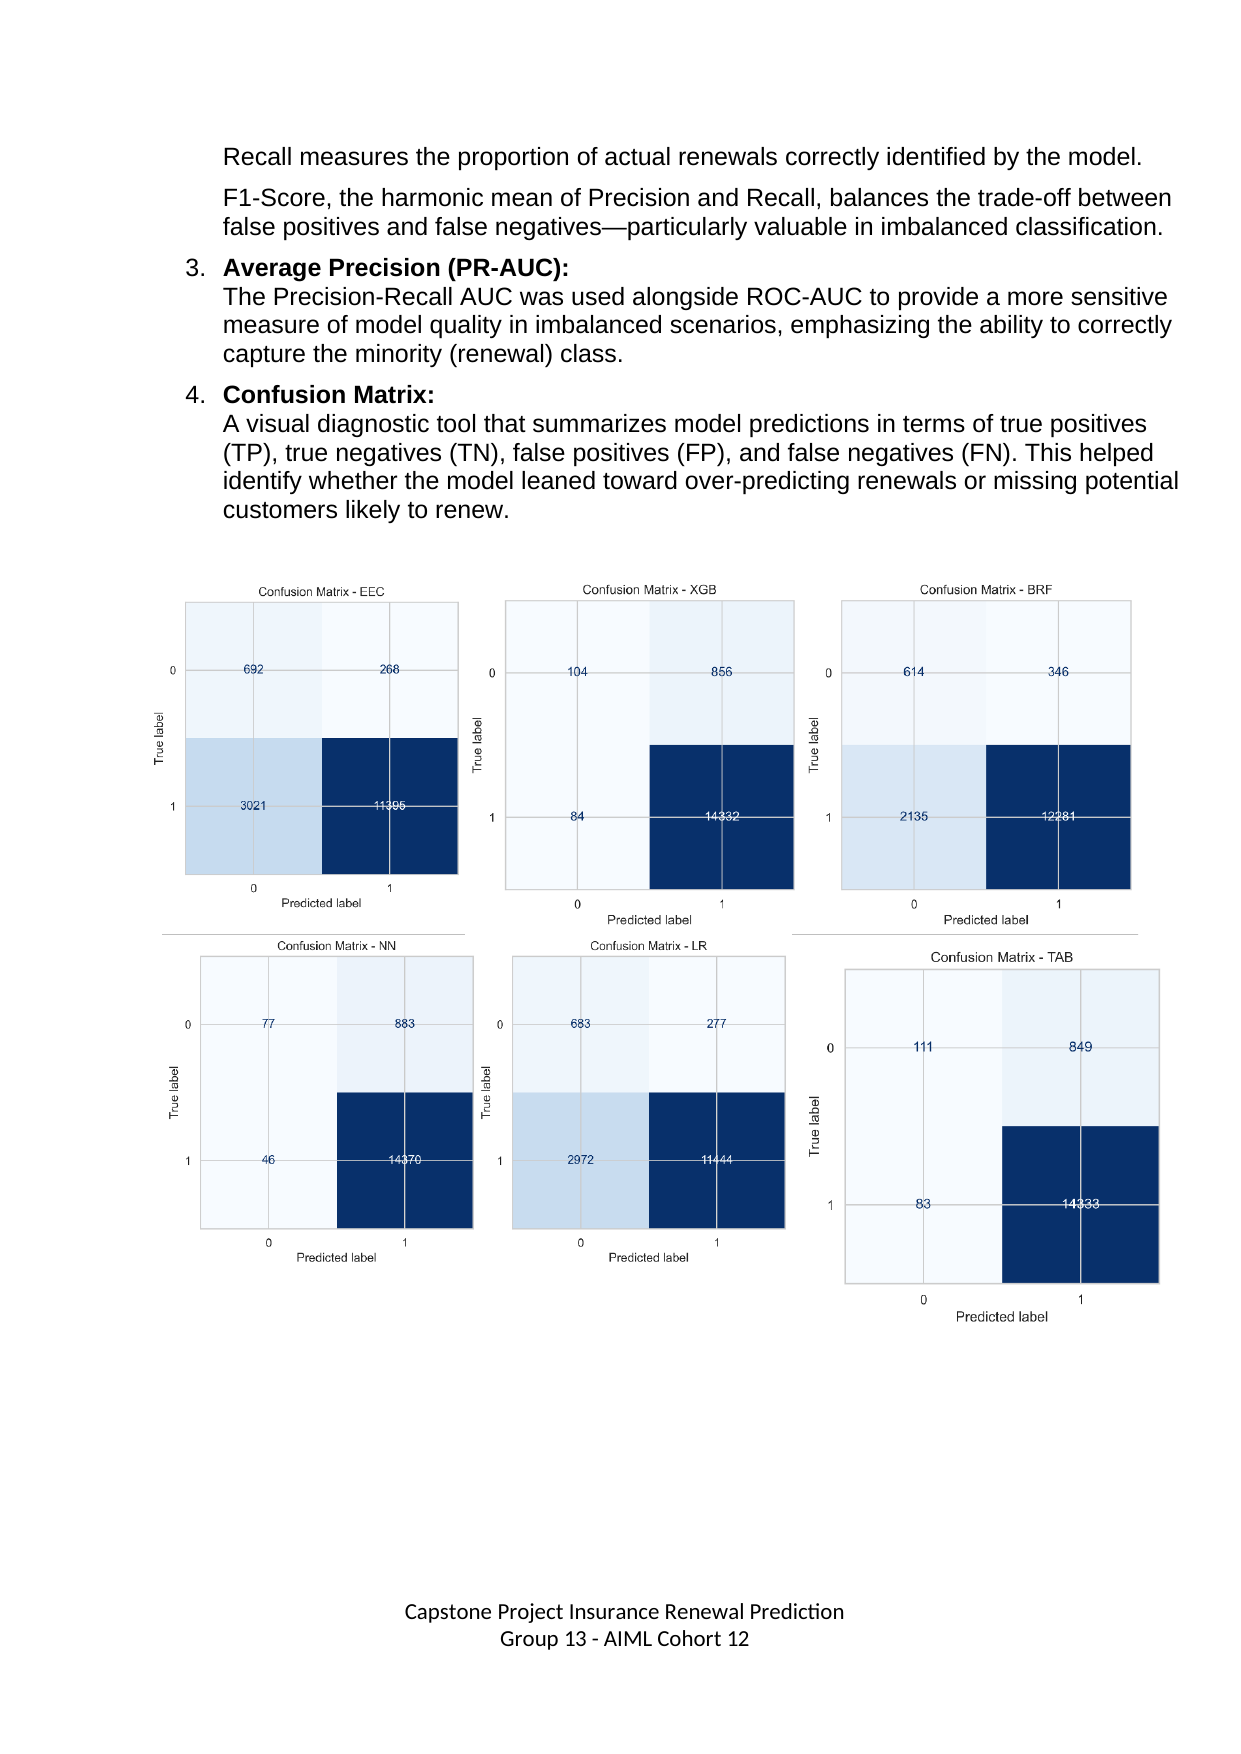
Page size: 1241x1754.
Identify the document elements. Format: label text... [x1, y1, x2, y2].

picture [147, 577, 1167, 1332]
text F1-Score, the harmonic mean of Precision and Recall, balances the trade-off between false positives and false negatives—particularly valuable in imbalanced classification. [223, 183, 1196, 240]
text Recall measures the proportion of actual renewals correctly identified by the model. [223, 142, 1196, 170]
list Confusion Matrix: A visual diagnostic tool that summarizes model predictions in terms of true positives (TP), true negatives (TN), false positives (FP), and false negatives (FN). This helped identify whether the model leaned toward over-predicting renewals or missing potential customers likely to renew. [185, 380, 1196, 524]
list Average Precision (PR-AUC): The Precision-Recall AUC was used alongside ROC-AUC to provide a more sensitive measure of model quality in imbalanced scenarios, emphasizing the ability to correctly capture the minority (renewal) class. [185, 253, 1196, 368]
